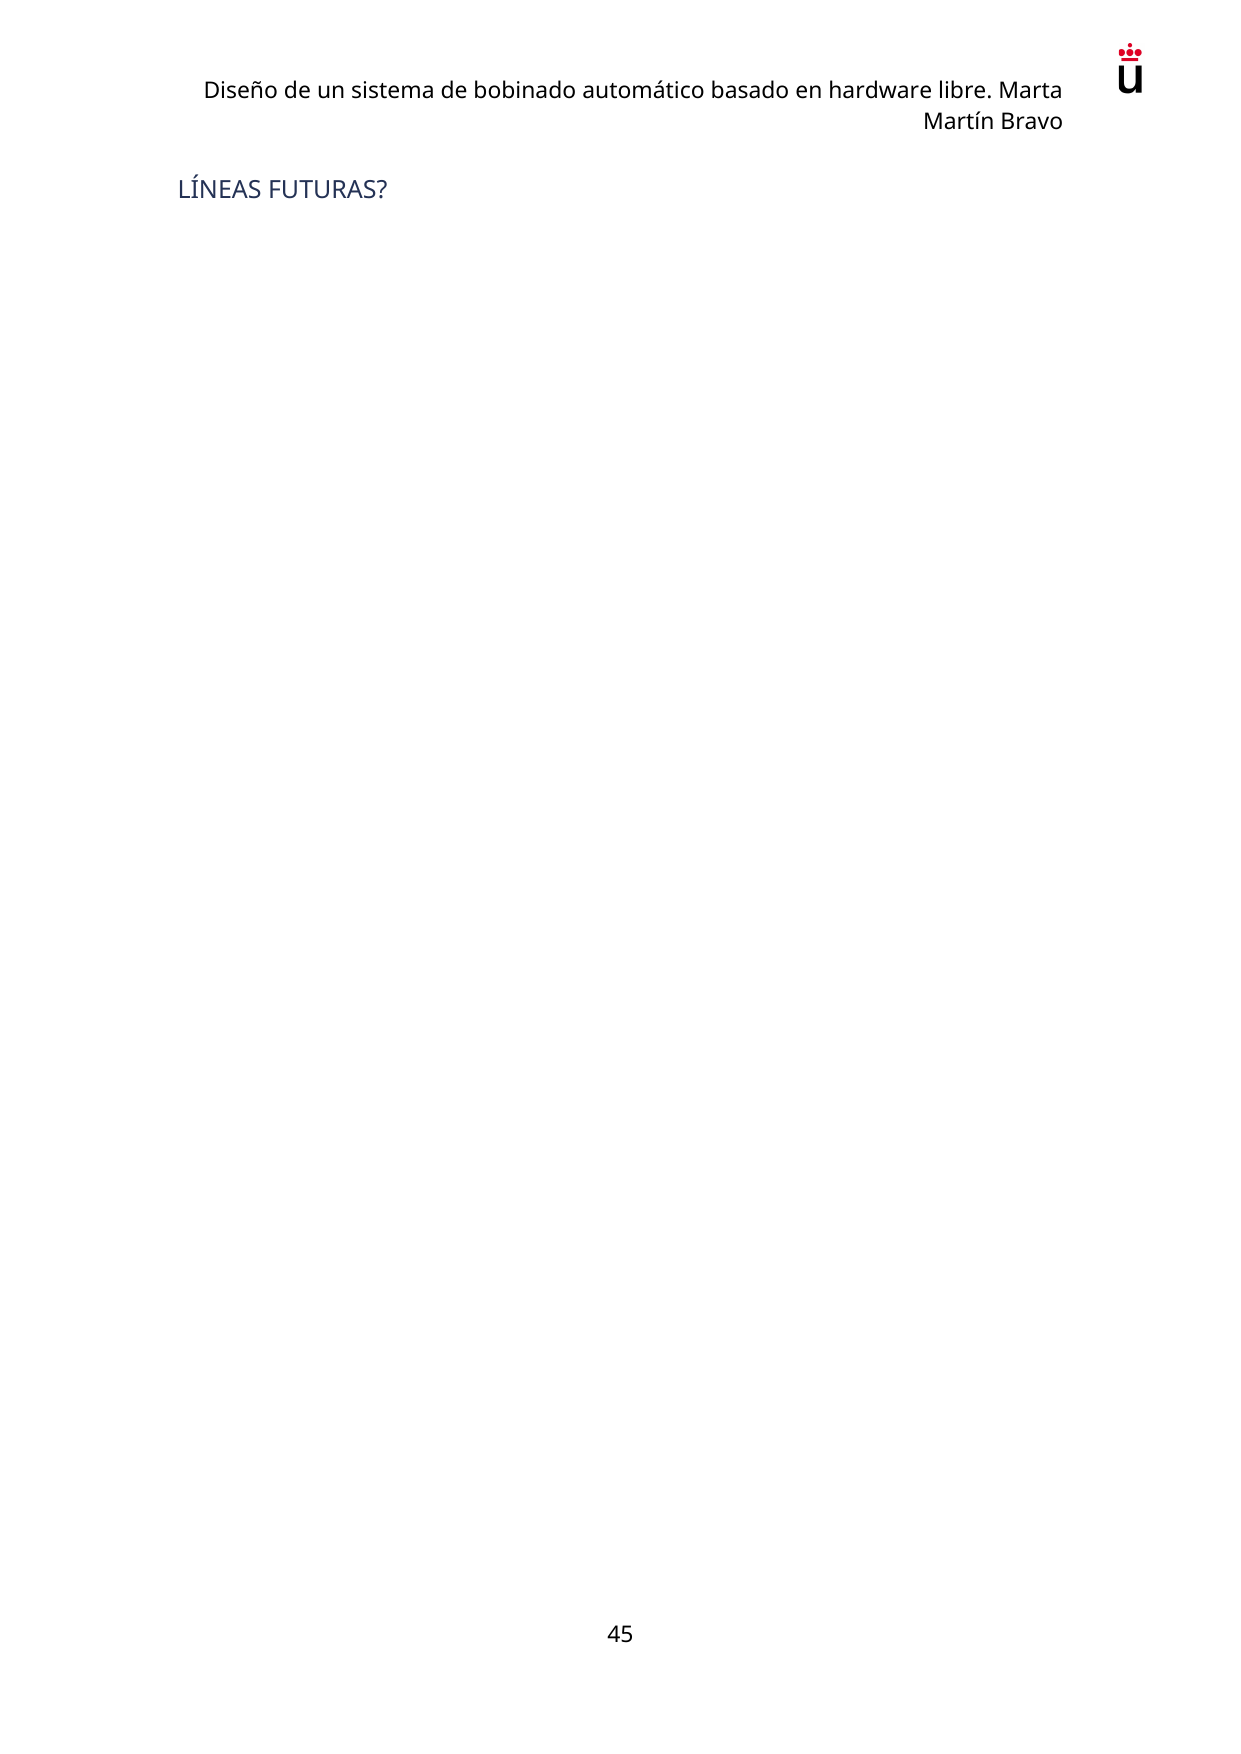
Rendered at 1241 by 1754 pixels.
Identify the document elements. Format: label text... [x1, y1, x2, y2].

picture [1118, 43, 1146, 95]
subtitle LÍNEAS FUTURAS? [177, 172, 1063, 206]
